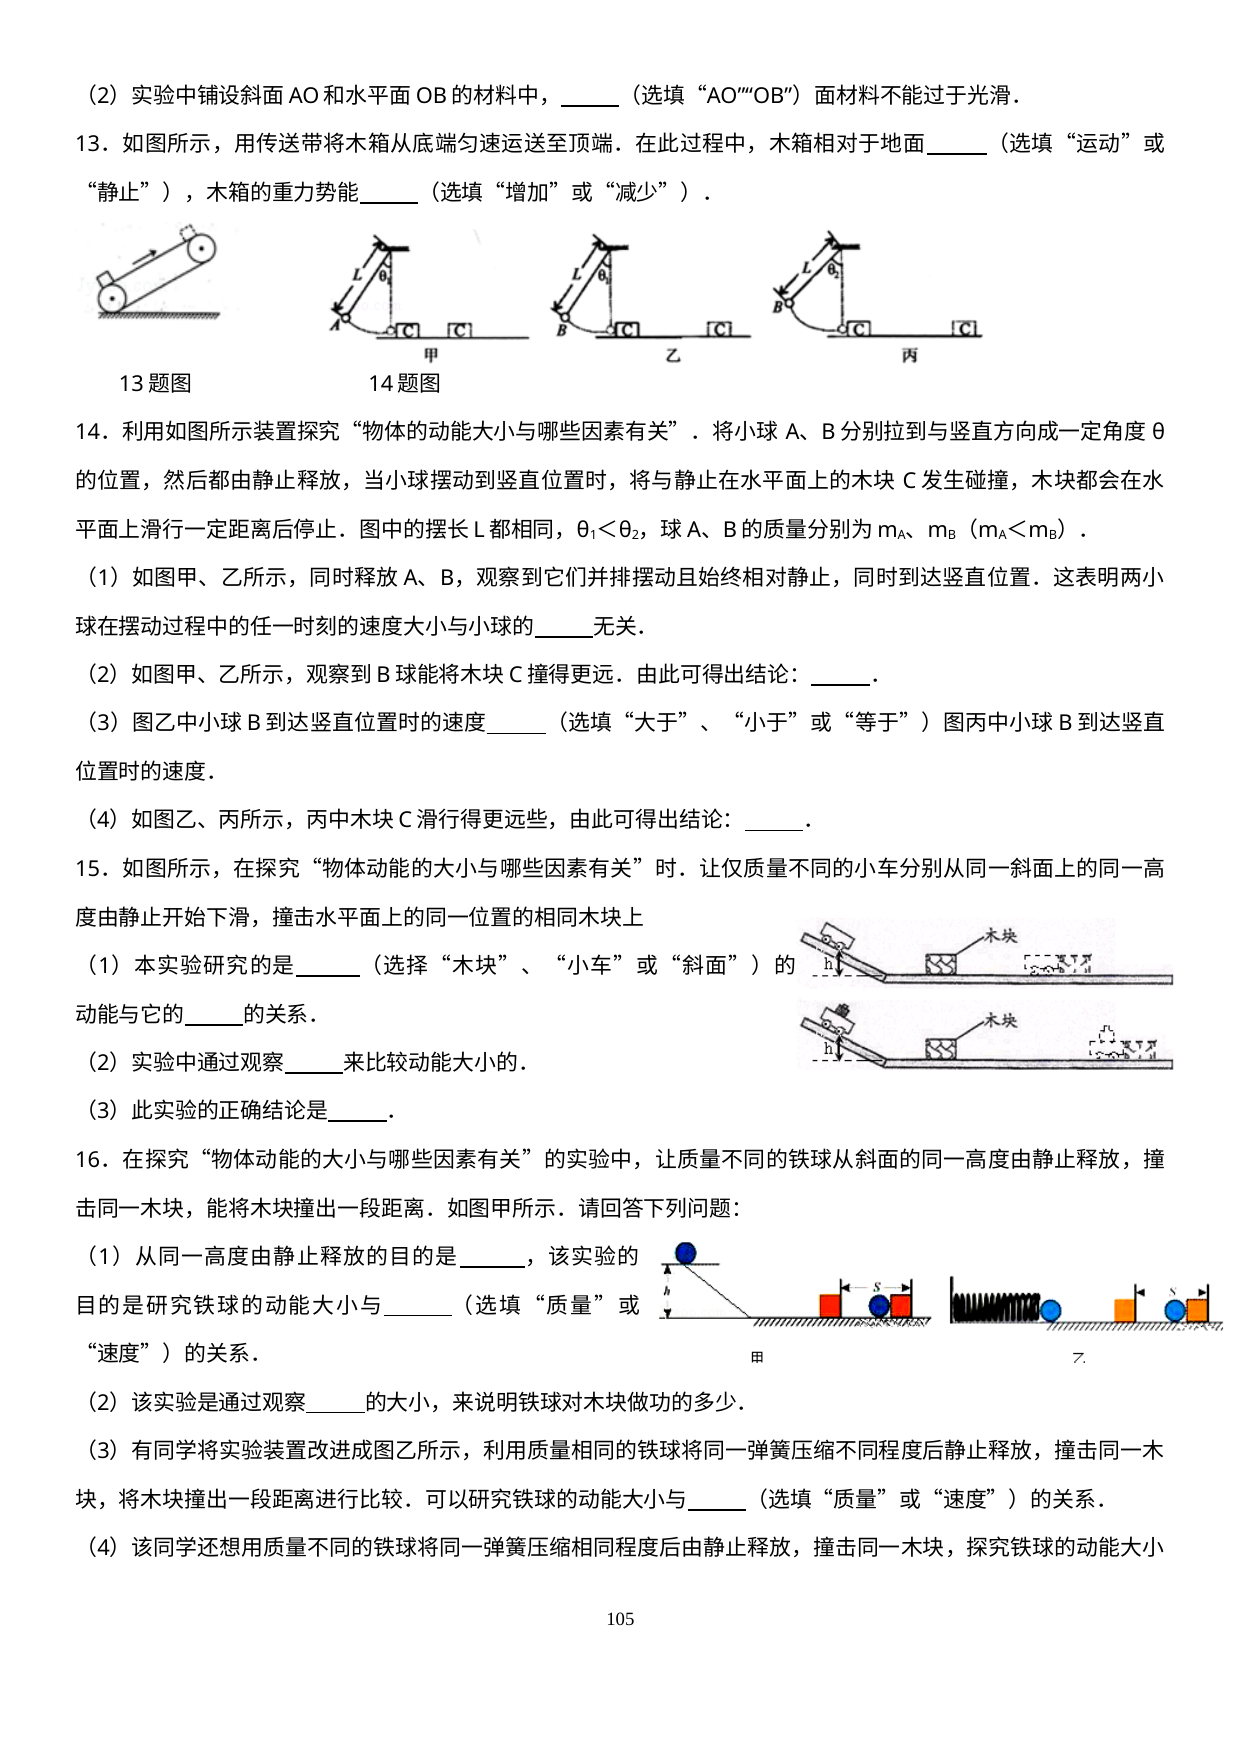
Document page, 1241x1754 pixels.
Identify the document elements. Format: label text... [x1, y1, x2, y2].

text （2）该实验是通过观察 的大小，来说明铁球对木块做功的多少． [75, 1384, 1165, 1417]
text （2）实验中铺设斜面AO和水平面OB的材料中， （选填“AO”“OB”）面材料不能过于光滑． [75, 77, 1165, 110]
text （4）如图乙、丙所示，丙中木块C滑行得更远些，由此可得出结论： ． [75, 802, 1165, 835]
text 16．在探究“物体动能的大小与哪些因素有关”的实验中，让质量不同的铁球从斜面的同一高度由静止释放，撞击同一木块，能将木块撞出一段距离．如图甲所示．请回答下列问题： [75, 1141, 1165, 1223]
text （3）图乙中小球B到达竖直位置时的速度 （选填“大于”、“小于”或“等于”）图丙中小球B到达竖直位置时的速度． [75, 705, 1165, 786]
text （3）此实验的正确结论是 ． [75, 1093, 1165, 1126]
text 15．如图所示，在探究“物体动能的大小与哪些因素有关”时．让仅质量不同的小车分别从同一斜面上的同一高度由静止开始下滑，撞击水平面上的同一位置的相同木块上 [75, 851, 1165, 932]
picture [657, 1240, 1223, 1363]
text 14．利用如图所示装置探究“物体的动能大小与哪些因素有关”．将小球A、B分别拉到与竖直方向成一定角度θ的位置，然后都由静止释放，当小球摆动到竖直位置时，将与静止在水平面上的木块C发生碰撞，木块都会在水平面上滑行一定距离后停止．图中的摆长L都相同，θ1＜θ2，球A、B的质量分别为mA、mB（mA＜mB）． [75, 414, 1165, 544]
picture [795, 918, 1173, 1068]
text （3）有同学将实验装置改进成图乙所示，利用质量相同的铁球将同一弹簧压缩不同程度后静止释放，撞击同一木块，将木块撞出一段距离进行比较．可以研究铁球的动能大小与 （选填“质量”或“速度”）的关系． [75, 1433, 1165, 1514]
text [75, 1530, 1165, 1562]
text 13．如图所示，用传送带将木箱从底端匀速运送至顶端．在此过程中，木箱相对于地面 （选填“运动”或“静止”），木箱的重力势能 （选填“增加”或“减少”）． [75, 126, 1165, 207]
text （2）实验中通过观察 来比较动能大小的． [75, 1045, 1165, 1077]
text （2）如图甲、乙所示，观察到B球能将木块C撞得更远．由此可得出结论： ． [75, 657, 1165, 689]
picture [326, 227, 984, 364]
text 13题图 14题图 [75, 366, 1165, 398]
picture [75, 222, 244, 325]
text （1）如图甲、乙所示，同时释放A、B，观察到它们并排摆动且始终相对静止，同时到达竖直位置．这表明两小球在摆动过程中的任一时刻的速度大小与小球的 无关． [75, 560, 1165, 641]
text （1）本实验研究的是 （选择“木块”、“小车”或“斜面”）的动能与它的 的关系． [75, 948, 795, 1029]
